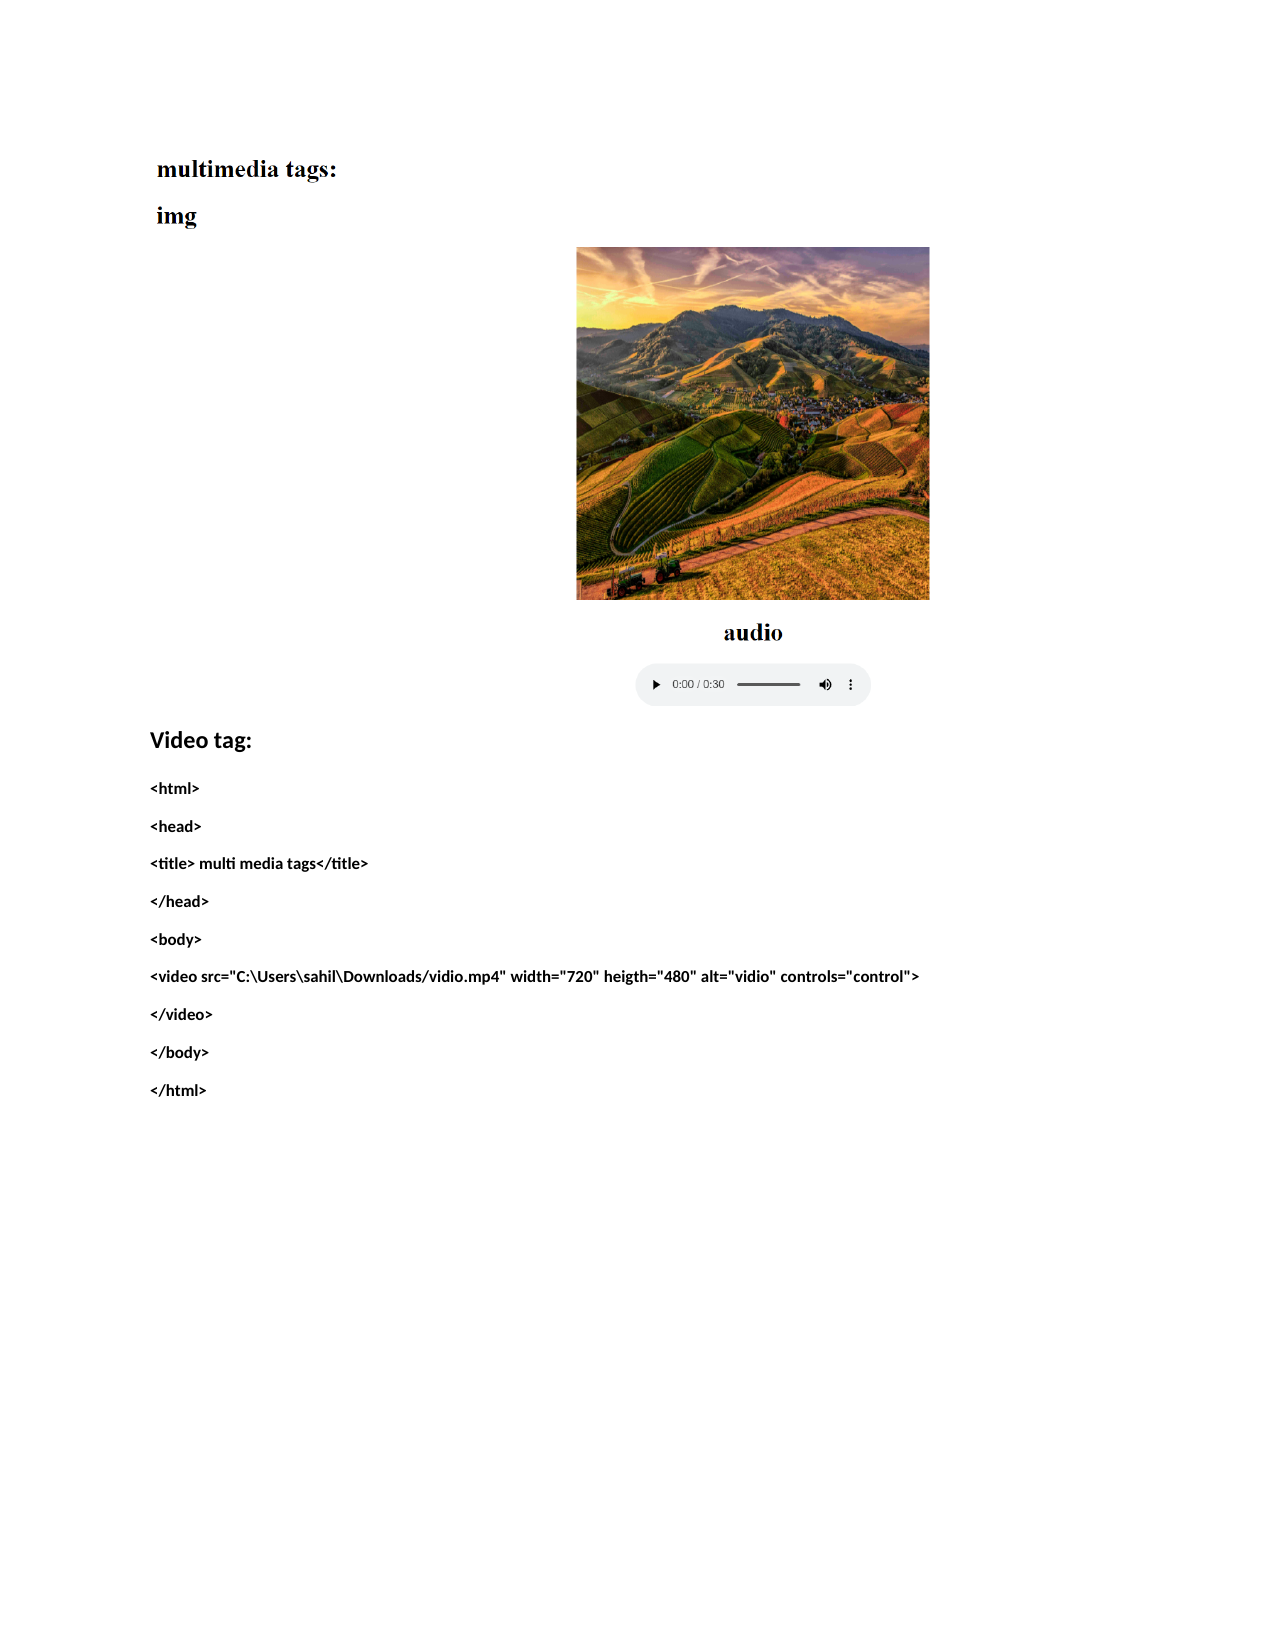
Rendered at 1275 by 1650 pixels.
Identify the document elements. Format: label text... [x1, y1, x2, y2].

text <video src="C:\Users\sahil\Downloads/vidio.mp4" width="720" heigth="480" alt="vidio" controls="control"> [150, 966, 1125, 1002]
text <title> multi media tags</title> [150, 853, 1125, 889]
text <html> [150, 778, 1125, 813]
text </body> [150, 1042, 1125, 1077]
text </video> [150, 1004, 1125, 1040]
picture [151, 150, 1127, 723]
text </head> [150, 891, 1125, 927]
text <body> [150, 929, 1125, 964]
text <head> [150, 816, 1125, 851]
text </html> [150, 1079, 1125, 1115]
text Video tag: [150, 725, 1125, 776]
